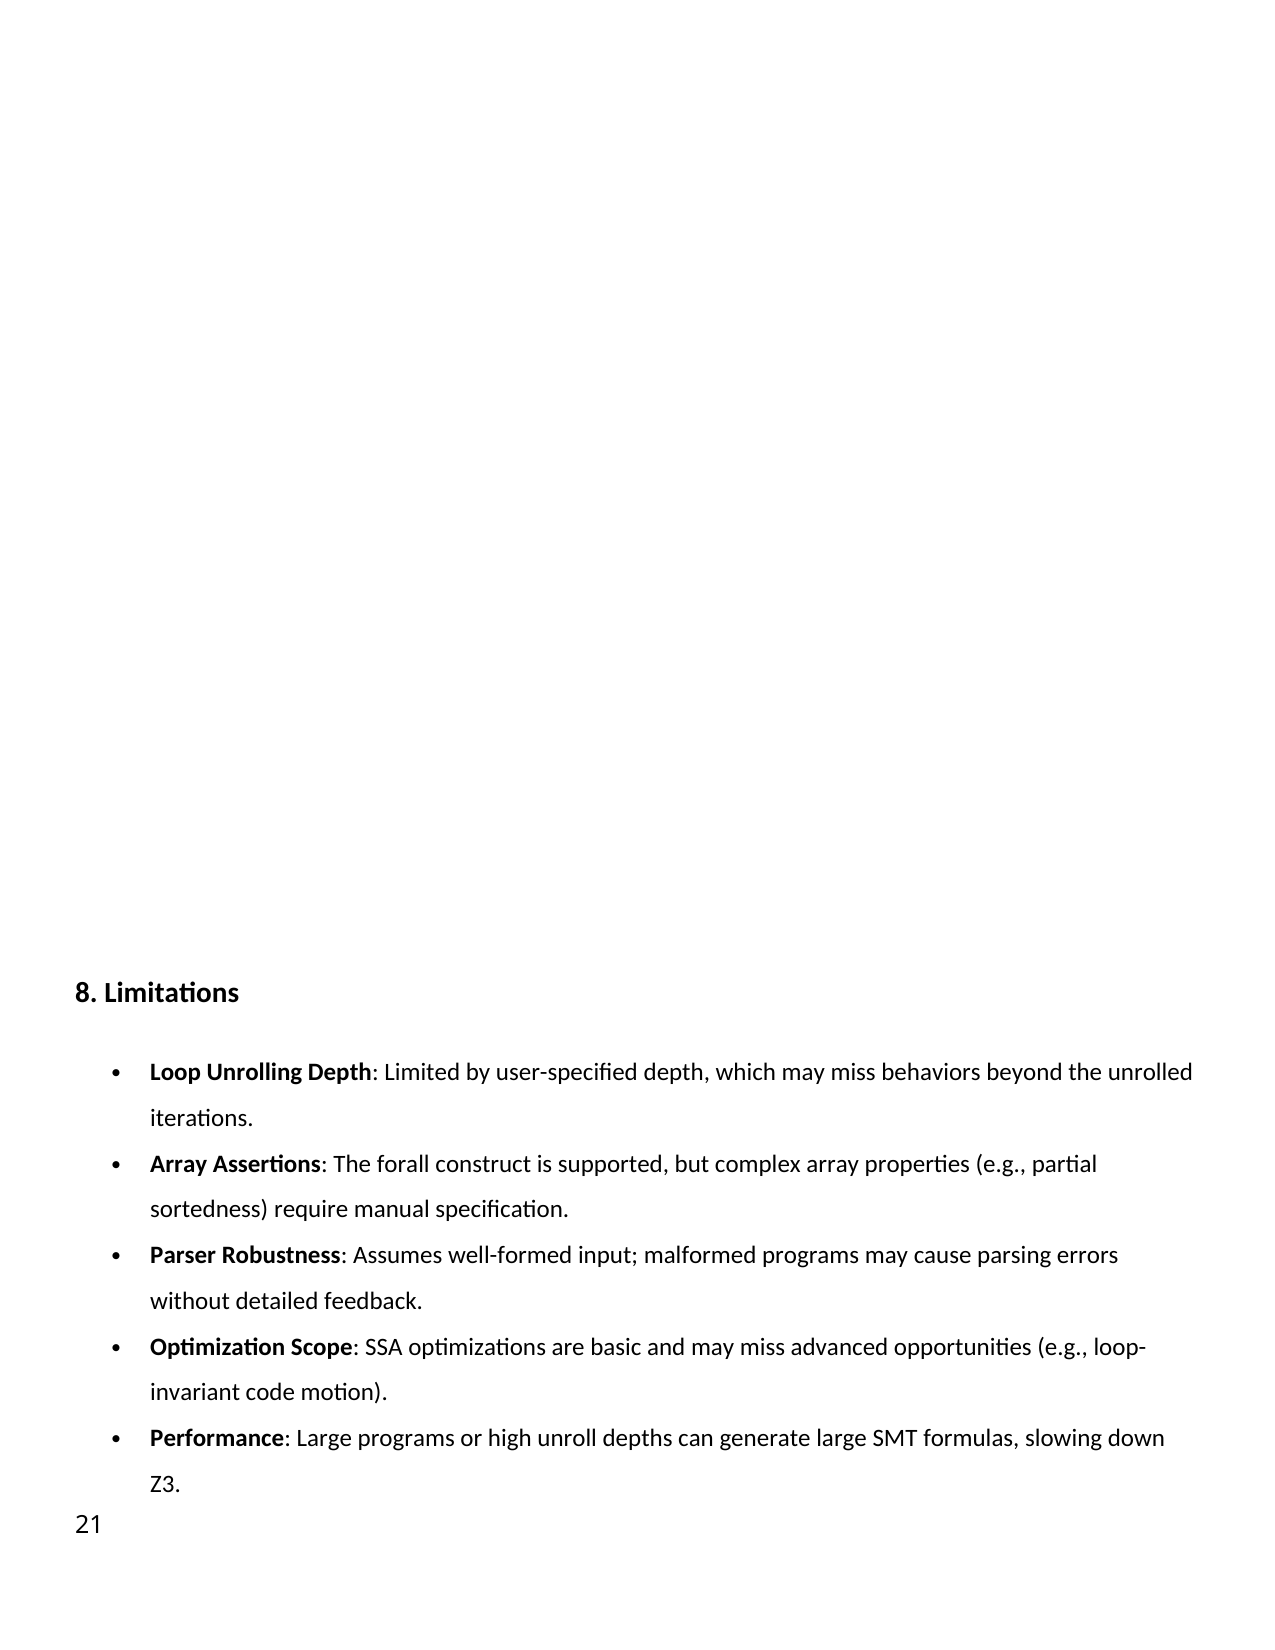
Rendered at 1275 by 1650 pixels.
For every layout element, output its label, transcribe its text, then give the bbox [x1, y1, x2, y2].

list Optimization Scope: SSA optimizations are basic and may miss advanced opportunities (e.g., loop-invariant code motion). [112, 1331, 1200, 1407]
list Array Assertions: The forall construct is supported, but complex array properties (e.g., partial sortedness) require manual specification. [112, 1148, 1200, 1224]
list Performance: Large programs or high unroll depths can generate large SMT formulas, slowing down Z3. [112, 1422, 1200, 1498]
text 8. Limitations [75, 974, 1200, 1009]
list Loop Unrolling Depth: Limited by user-specified depth, which may miss behaviors beyond the unrolled iterations. [112, 1056, 1200, 1133]
list Parser Robustness: Assumes well-formed input; malformed programs may cause parsing errors without detailed feedback. [112, 1239, 1200, 1316]
